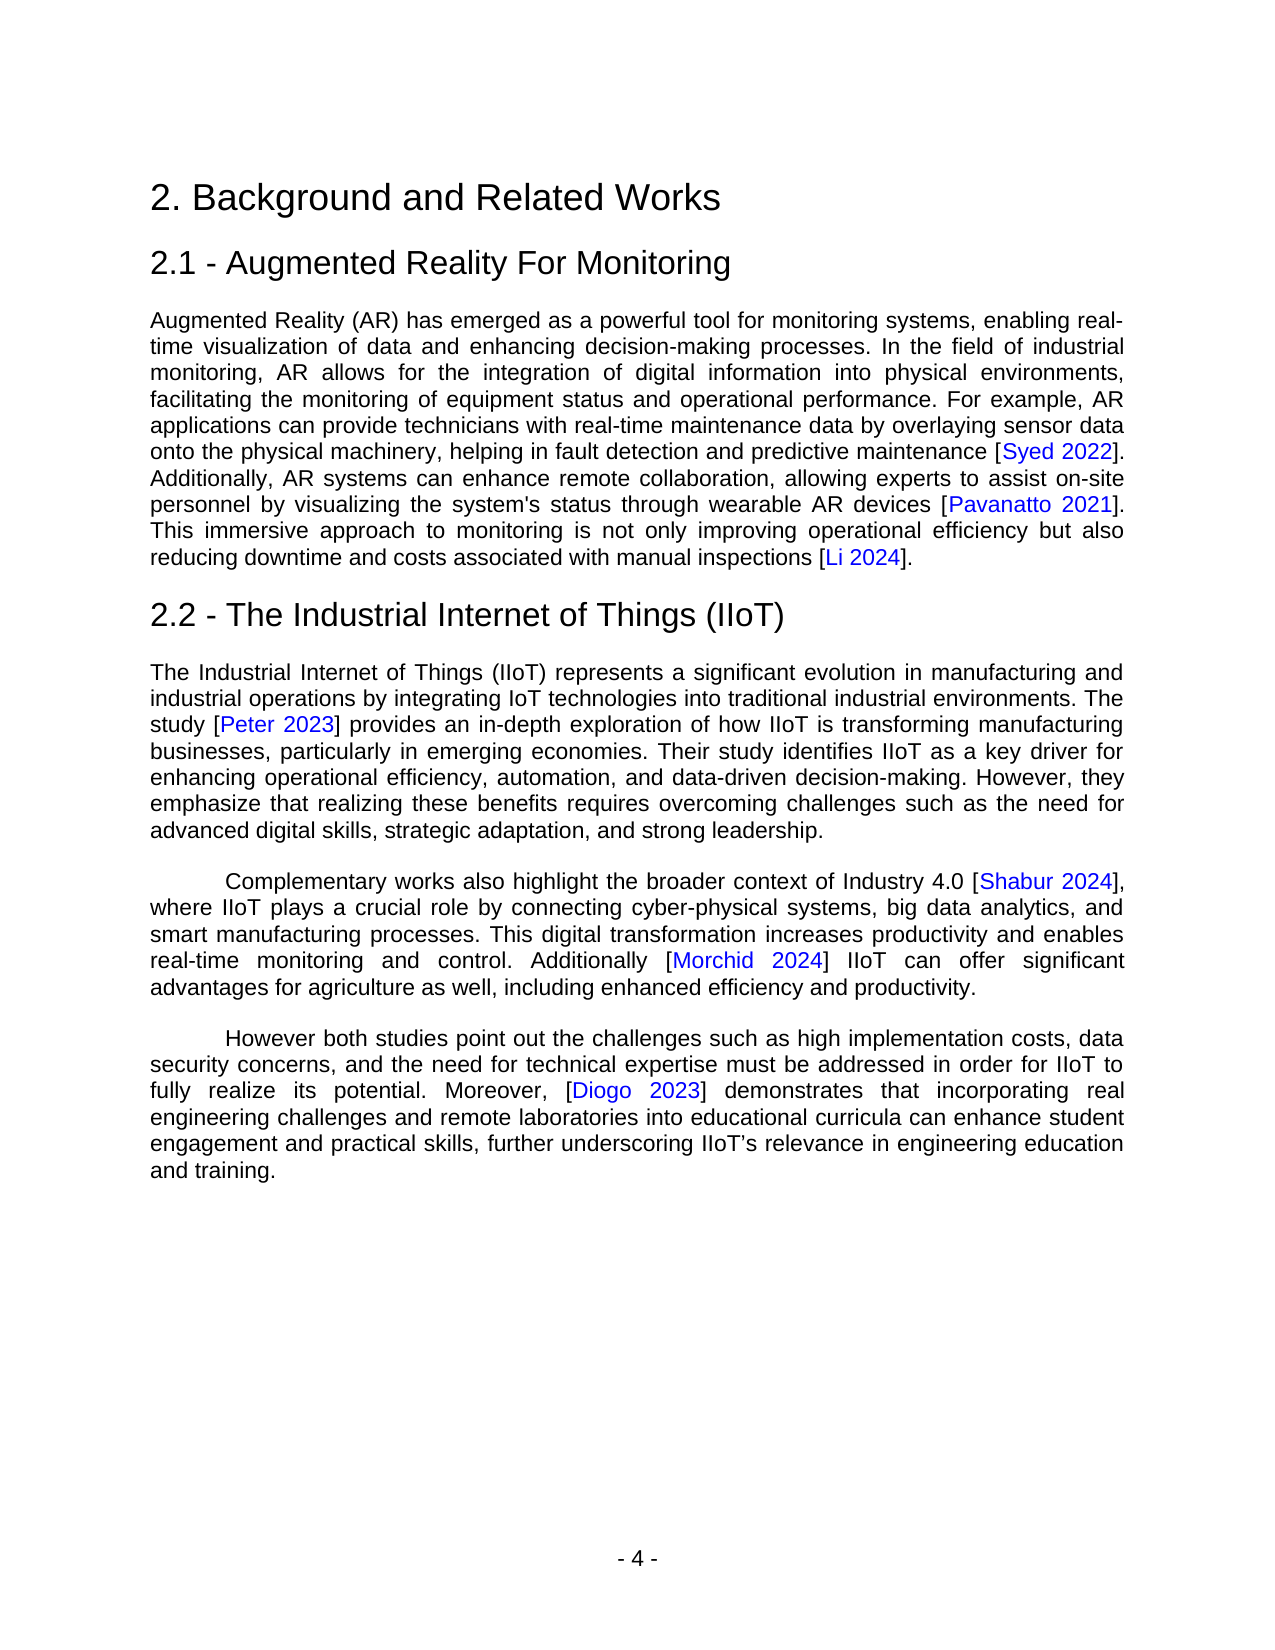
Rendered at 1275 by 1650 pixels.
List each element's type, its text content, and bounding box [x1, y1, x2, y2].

text Augmented Reality (AR) has emerged as a powerful tool for monitoring systems, enabling real-time visualization of data and enhancing decision-making processes. In the field of industrial monitoring, AR allows for the integration of digital information into physical environments, facilitating the monitoring of equipment status and operational performance. For example, AR applications can provide technicians with real-time maintenance data by overlaying sensor data onto the physical machinery, helping in fault detection and predictive maintenance [Syed 2022]. Additionally, AR systems can enhance remote collaboration, allowing experts to assist on-site personnel by visualizing the system's status through wearable AR devices [Pavanatto 2021]. This immersive approach to monitoring is not only improving operational efficiency but also reducing downtime and costs associated with manual inspections [Li 2024]. [150, 307, 1125, 570]
text However both studies point out the challenges such as high implementation costs, data security concerns, and the need for technical expertise must be addressed in order for IIoT to fully realize its potential.​ Moreover, [Diogo 2023] demonstrates that incorporating real engineering challenges and remote laboratories into educational curricula can enhance student engagement and practical skills, further underscoring IIoT’s relevance in engineering education and training. [150, 1025, 1125, 1183]
text The Industrial Internet of Things (IIoT) represents a significant evolution in manufacturing and industrial operations by integrating IoT technologies into traditional industrial environments. The study [Peter 2023] provides an in-depth exploration of how IIoT is transforming manufacturing businesses, particularly in emerging economies. Their study identifies IIoT as a key driver for enhancing operational efficiency, automation, and data-driven decision-making. However, they emphasize that realizing these benefits requires overcoming challenges such as the need for advanced digital skills, strategic adaptation, and strong leadership. [150, 658, 1125, 843]
text Complementary works also highlight the broader context of Industry 4.0 [Shabur 2024], where IIoT plays a crucial role by connecting cyber-physical systems, big data analytics, and smart manufacturing processes. This digital transformation increases productivity and enables real-time monitoring and control. Additionally [Morchid 2024] IIoT can offer significant advantages for agriculture as well, including enhanced efficiency and productivity. [150, 868, 1125, 1000]
subtitle 2. Background and Related Works [150, 175, 1125, 218]
subtitle 2.2 - The Industrial Internet of Things (IIoT) [150, 595, 1125, 633]
subtitle 2.1 - Augmented Reality For Monitoring [150, 243, 1125, 282]
